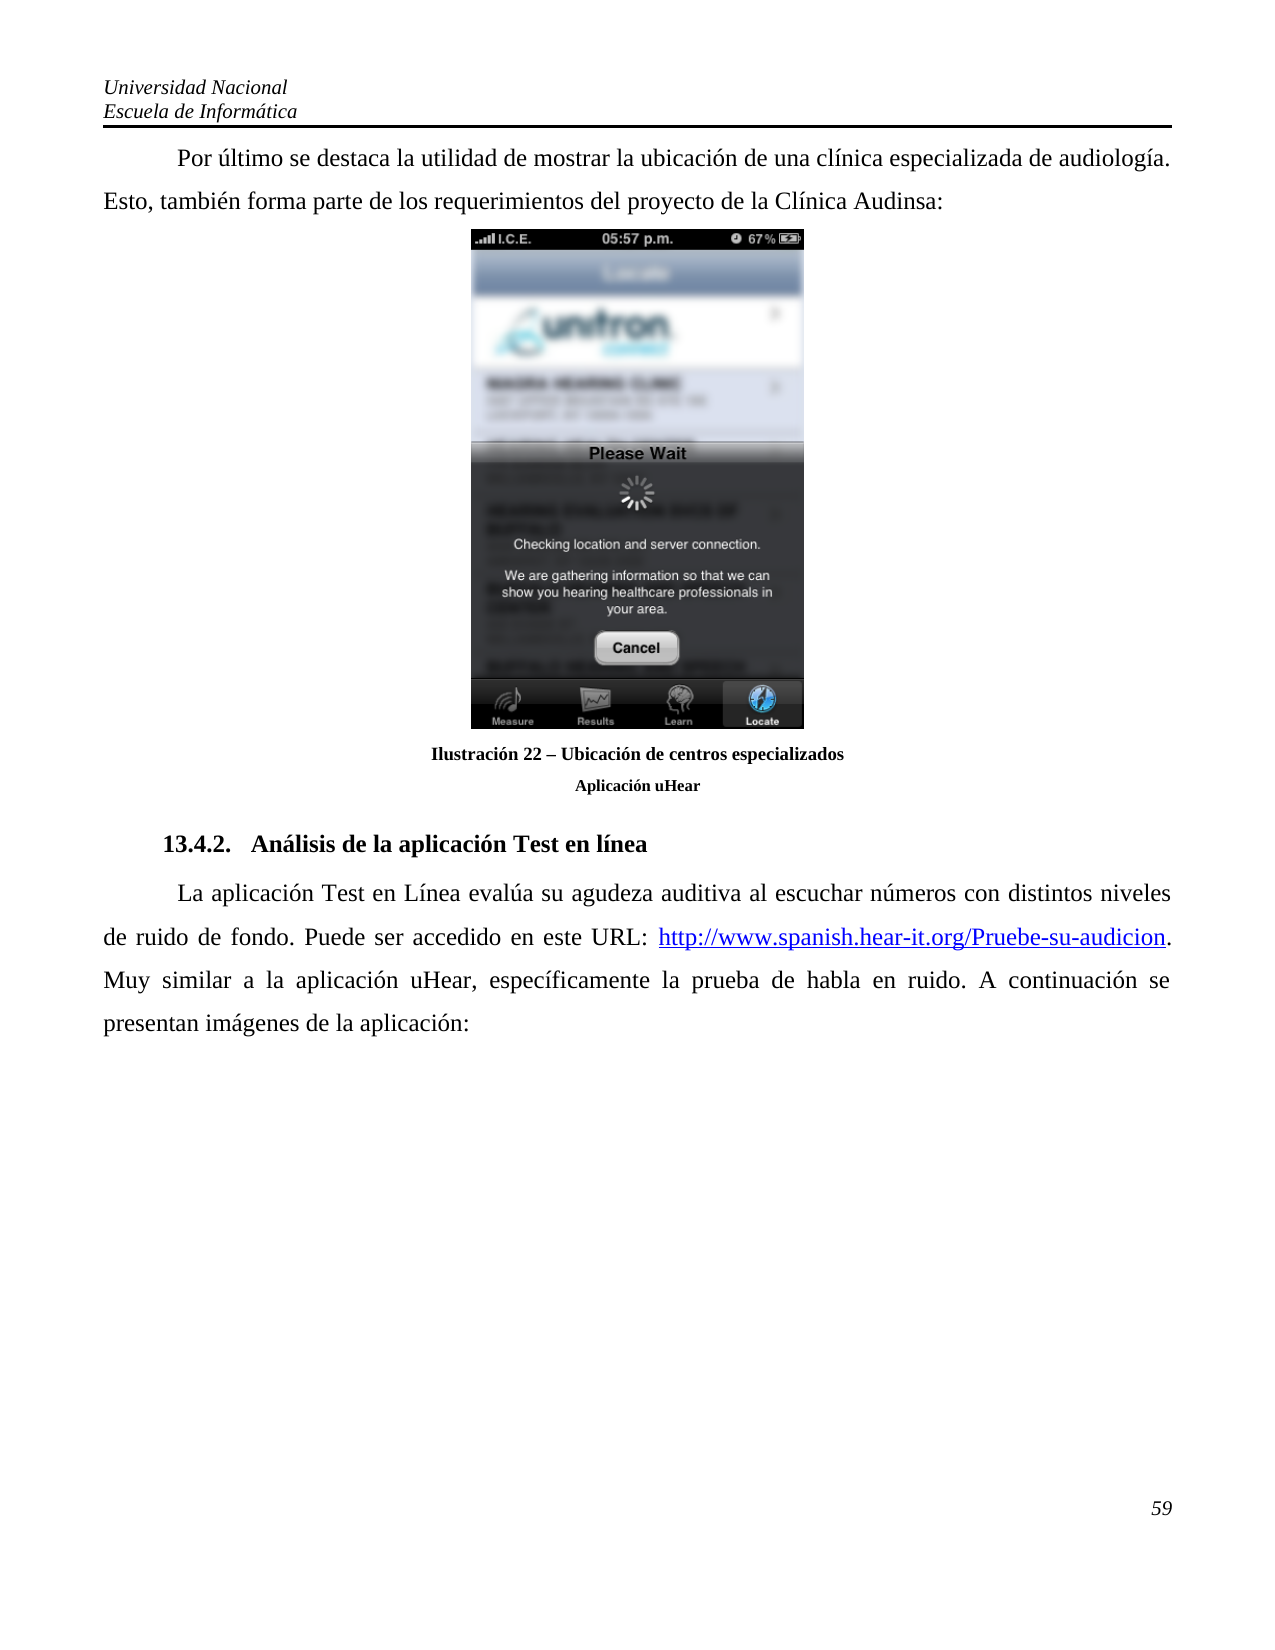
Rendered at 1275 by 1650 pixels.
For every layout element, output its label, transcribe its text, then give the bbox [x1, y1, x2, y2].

text Análisis de la aplicación Test en línea [162, 829, 1172, 858]
text Por último se destaca la utilidad de mostrar la ubicación de una clínica especializada de audiología. Esto, también forma parte de los requerimientos del proyecto de la Clínica Audinsa: [103, 143, 1172, 215]
picture [471, 229, 804, 729]
text Aplicación uHear [103, 775, 1172, 794]
text La aplicación Test en Línea evalúa su agudeza auditiva al escuchar números con distintos niveles de ruido de fondo. Puede ser accedido en este URL: http://www.spanish.hear-it.org/Pruebe-su-audicion. Muy similar a la aplicación uHear, específicamente la prueba de habla en ruido. A continuación se presentan imágenes de la aplicación: [103, 878, 1172, 1037]
